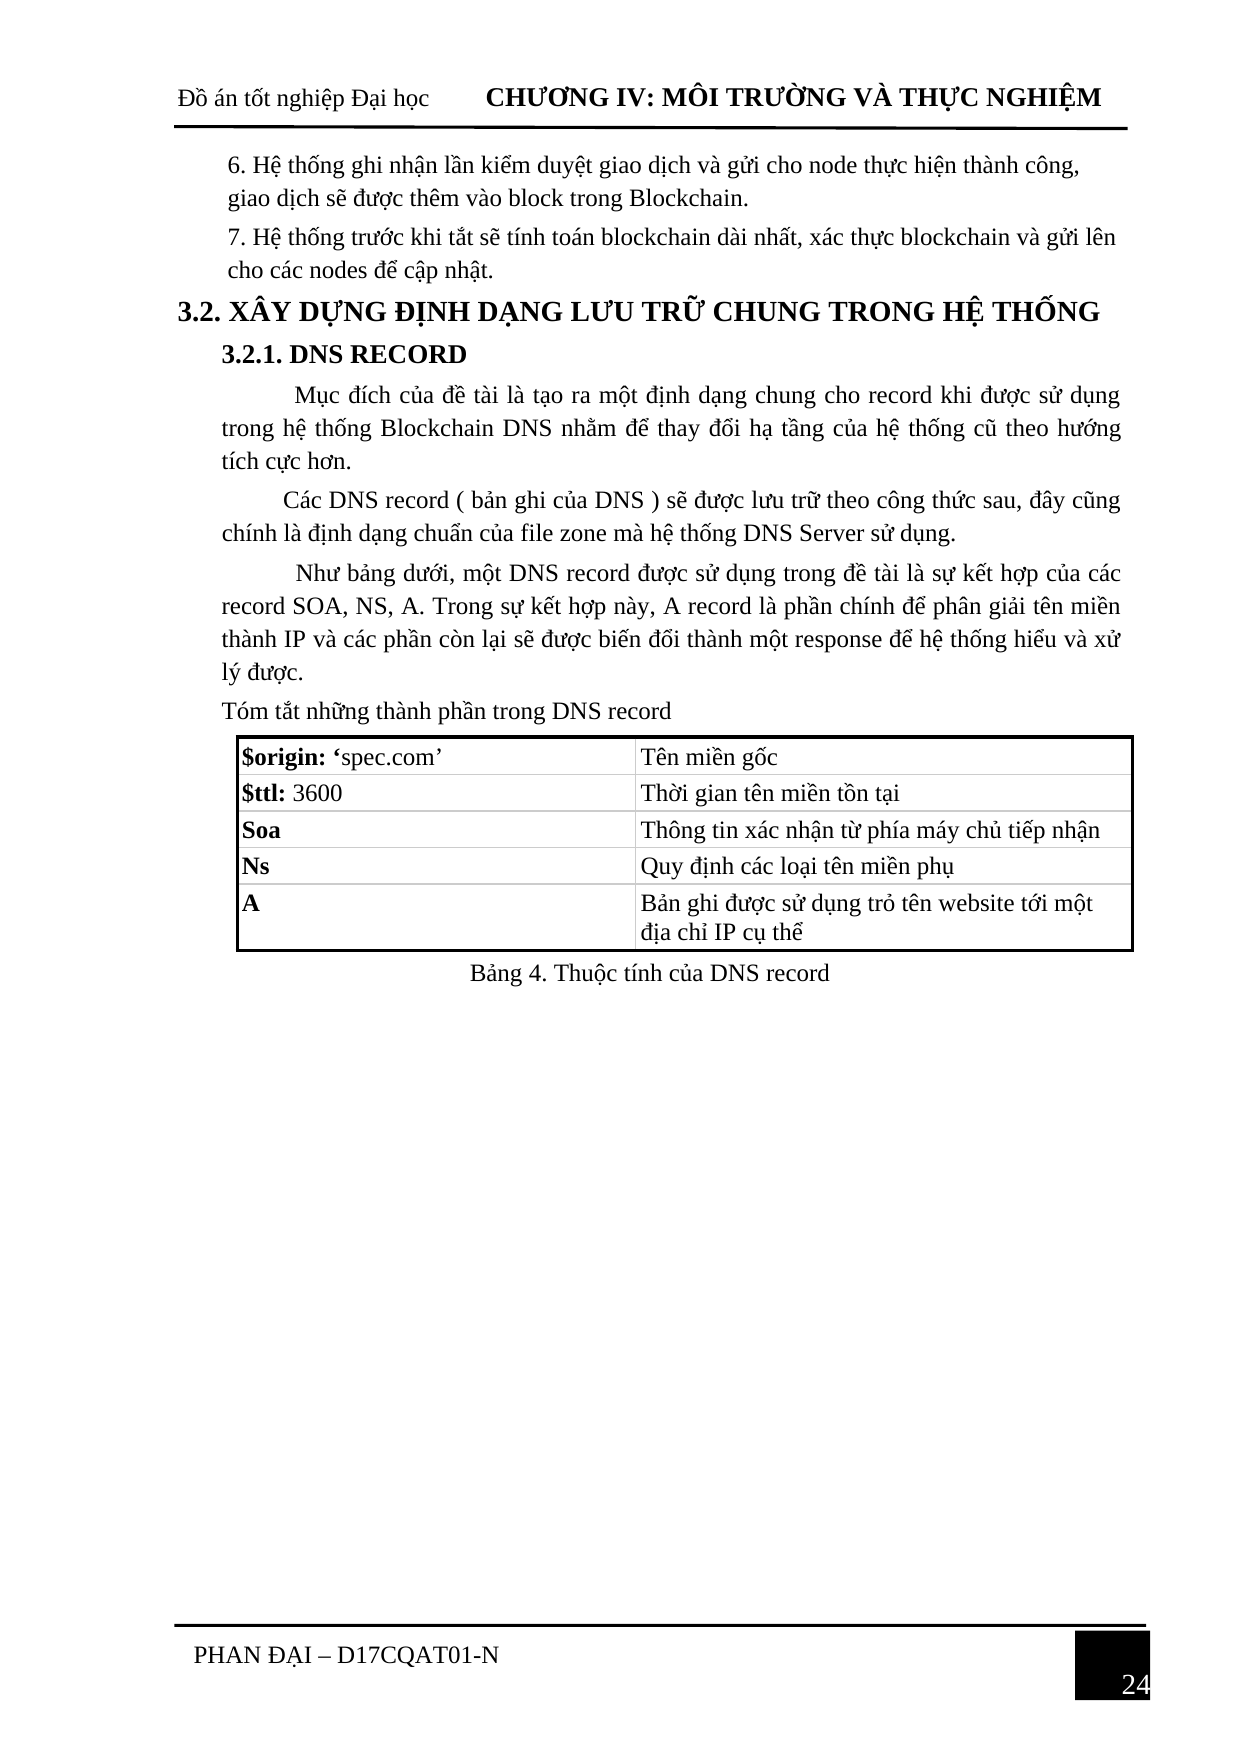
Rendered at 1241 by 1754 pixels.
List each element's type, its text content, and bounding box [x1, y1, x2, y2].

table_cell Thời gian tên miền tồn tại [636, 775, 1131, 810]
table_cell Bản ghi được sử dụng trỏ tên website tới một địa chỉ IP cụ thể [636, 885, 1131, 948]
text 7. Hệ thống trước khi tắt sẽ tính toán blockchain dài nhất, xác thực blockchain và gửi lên cho các nodes để cập nhật. [227, 222, 1122, 284]
table_cell Soa [239, 812, 635, 847]
text Bảng 4. Thuộc tính của DNS record [177, 958, 1122, 987]
text 6. Hệ thống ghi nhận lần kiểm duyệt giao dịch và gửi cho node thực hiện thành công, giao dịch sẽ được thêm vào block trong Blockchain. [227, 150, 1122, 212]
text Như bảng dưới, một DNS record được sử dụng trong đề tài là sự kết hợp của các record SOA, NS, A. Trong sự kết hợp này, A record là phần chính để phân giải tên miền thành IP và các phần còn lại sẽ được biến đổi thành một response để hệ thống hiểu và xử lý được. [221, 558, 1122, 686]
table_cell Ns [239, 848, 635, 883]
text Các DNS record ( bản ghi của DNS ) sẽ được lưu trữ theo công thức sau, đây cũng chính là định dạng chuẩn của file zone mà hệ thống DNS Server sử dụng. [222, 485, 1122, 547]
text Tóm tắt những thành phần trong DNS record [221, 696, 1122, 725]
table_header Tên miền gốc [636, 739, 1131, 773]
table_cell $ttl: 3600 [239, 775, 635, 810]
table_header $origin: ‘spec.com’ [239, 739, 635, 773]
table_cell A [239, 885, 635, 948]
text Mục đích của đề tài là tạo ra một định dạng chung cho record khi được sử dụng trong hệ thống Blockchain DNS nhằm để thay đổi hạ tầng của hệ thống cũ theo hướng tích cực hơn. [221, 380, 1122, 475]
subtitle 3.2.1. DNS RECORD [221, 338, 1122, 369]
table_cell Quy định các loại tên miền phụ [636, 848, 1131, 883]
table_cell Thông tin xác nhận từ phía máy chủ tiếp nhận [636, 812, 1131, 847]
subtitle 3.2. XÂY DỰNG ĐỊNH DẠNG LƯU TRỮ CHUNG TRONG HỆ THỐNG [177, 294, 1122, 328]
